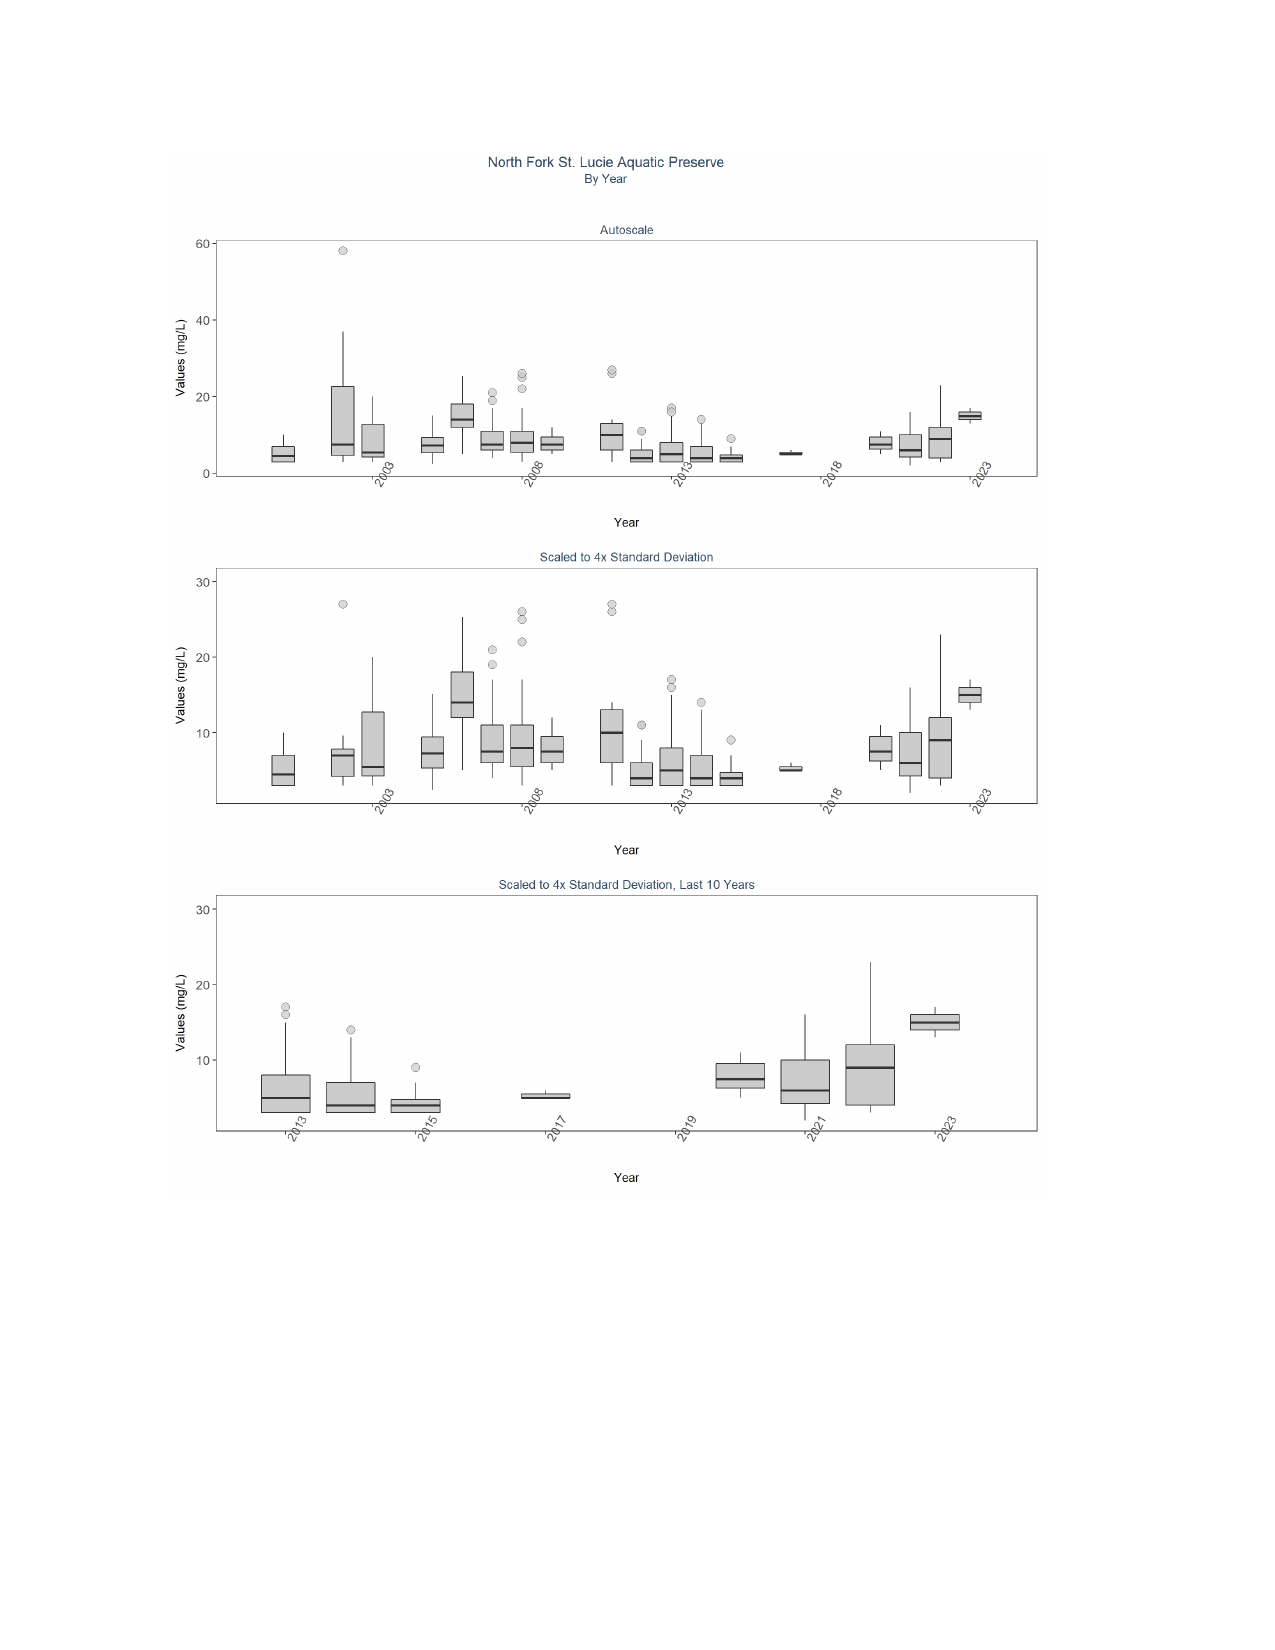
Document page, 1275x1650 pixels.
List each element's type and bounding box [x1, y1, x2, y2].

picture [168, 150, 1044, 1200]
